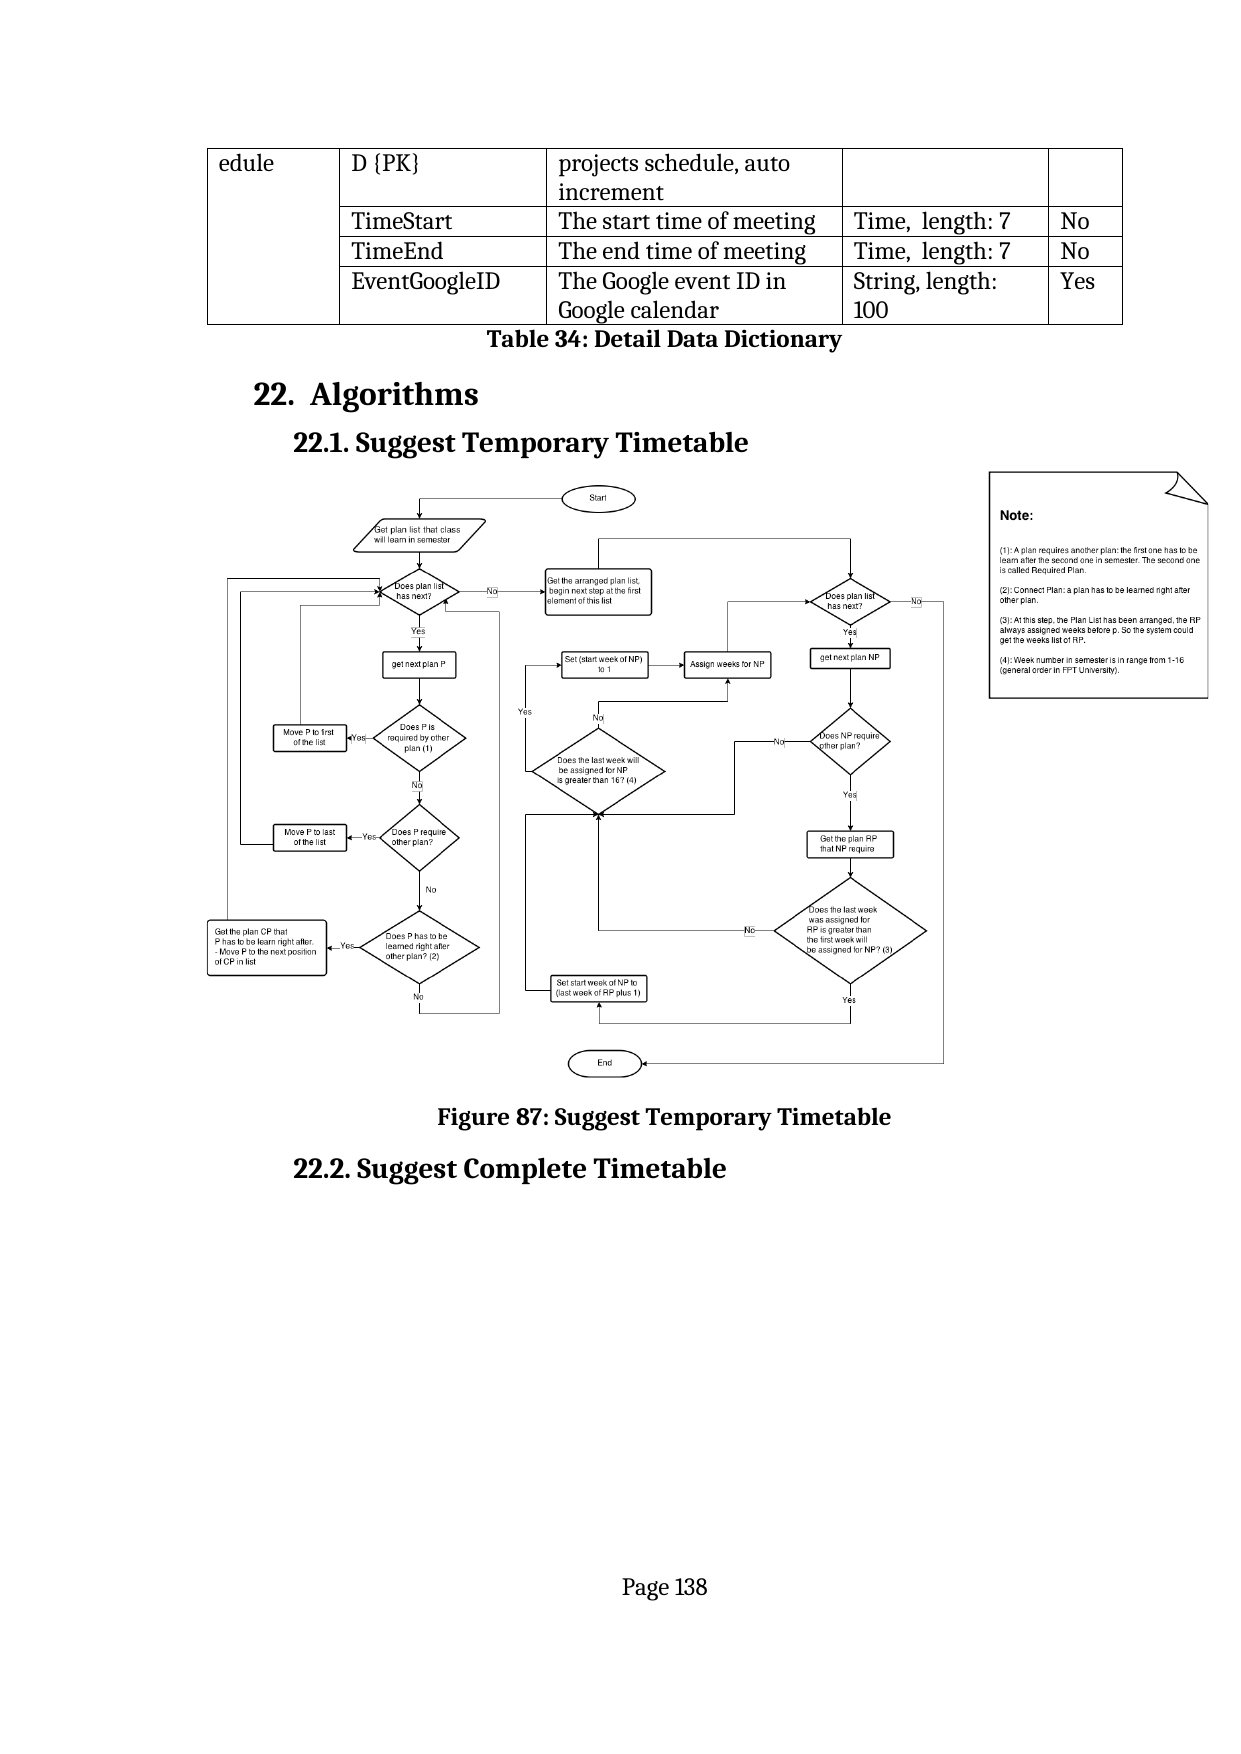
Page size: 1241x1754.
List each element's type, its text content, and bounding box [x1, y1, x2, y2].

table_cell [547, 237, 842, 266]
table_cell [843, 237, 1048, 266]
subtitle 22.1. Suggest Temporary Timetable [293, 426, 1122, 459]
subtitle 22.2. Suggest Complete Timetable [293, 1153, 1122, 1186]
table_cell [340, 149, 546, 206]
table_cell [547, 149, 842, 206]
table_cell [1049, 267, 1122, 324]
subtitle Algorithms [253, 375, 1122, 413]
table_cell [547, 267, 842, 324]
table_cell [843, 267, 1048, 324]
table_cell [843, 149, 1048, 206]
picture [206, 471, 1209, 1079]
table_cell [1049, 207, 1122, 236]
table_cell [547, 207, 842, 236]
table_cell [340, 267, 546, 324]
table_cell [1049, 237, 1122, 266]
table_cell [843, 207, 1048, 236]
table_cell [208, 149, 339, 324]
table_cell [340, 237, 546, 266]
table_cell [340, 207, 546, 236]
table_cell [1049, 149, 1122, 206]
